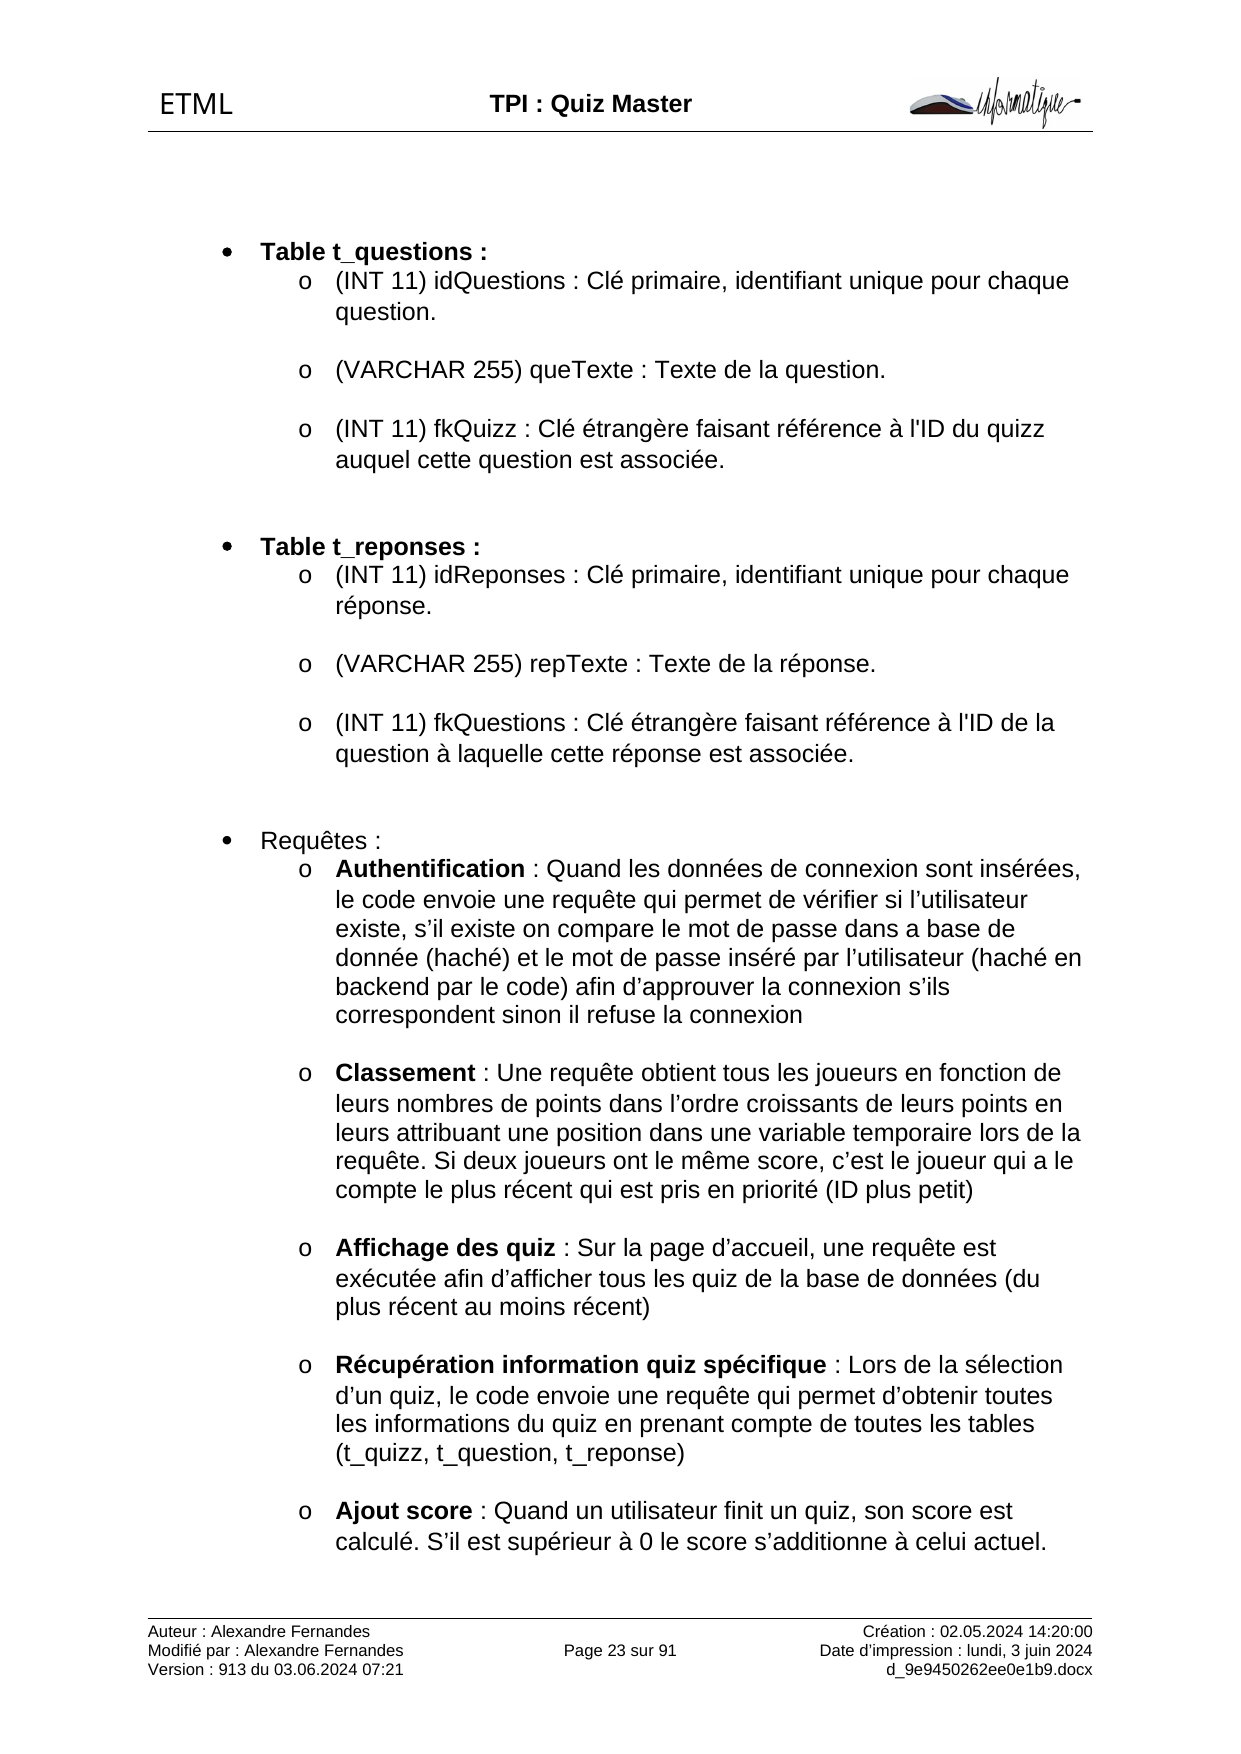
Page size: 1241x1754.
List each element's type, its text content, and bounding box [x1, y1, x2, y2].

list Requêtes : [223, 826, 1092, 854]
list (INT 11) fkQuizz : Clé étrangère faisant référence à l'ID du quizz auquel cette question est associée. [298, 414, 1092, 474]
list (INT 11) fkQuestions : Clé étrangère faisant référence à l'ID de la question à laquelle cette réponse est associée. [298, 708, 1092, 768]
list (INT 11) idReponses : Clé primaire, identifiant unique pour chaque réponse. [298, 560, 1092, 620]
list Classement : Une requête obtient tous les joueurs en fonction de leurs nombres de points dans l’ordre croissants de leurs points en leurs attribuant une position dans une variable temporaire lors de la requête. Si deux joueurs ont le même score, c’est le joueur qui a le compte le plus récent qui est pris en priorité (ID plus petit) [298, 1058, 1092, 1204]
list Ajout score : Quand un utilisateur finit un quiz, son score est calculé. S’il est supérieur à 0 le score s’additionne à celui actuel. [298, 1496, 1092, 1555]
list Récupération information quiz spécifique : Lors de la sélection d’un quiz, le code envoie une requête qui permet d’obtenir toutes les informations du quiz en prenant compte de toutes les tables (t_quizz, t_question, t_reponse) [298, 1350, 1092, 1467]
list Table t_reponses : [223, 531, 1092, 560]
list (INT 11) idQuestions : Clé primaire, identifiant unique pour chaque question. [298, 266, 1092, 326]
list Table t_questions : [223, 237, 1092, 266]
list Affichage des quiz : Sur la page d’accueil, une requête est exécutée afin d’afficher tous les quiz de la base de données (du plus récent au moins récent) [298, 1233, 1092, 1321]
list (VARCHAR 255) queTexte : Texte de la question. [298, 354, 1092, 386]
list (VARCHAR 255) repTexte : Texte de la réponse. [298, 649, 1092, 680]
picture [909, 77, 1082, 129]
list Authentification : Quand les données de connexion sont insérées, le code envoie une requête qui permet de vérifier si l’utilisateur existe, s’il existe on compare le mot de passe dans a base de donnée (haché) et le mot de passe inséré par l’utilisateur (haché en backend par le code) afin d’approuver la connexion s’ils correspondent sinon il refuse la connexion [298, 854, 1092, 1029]
